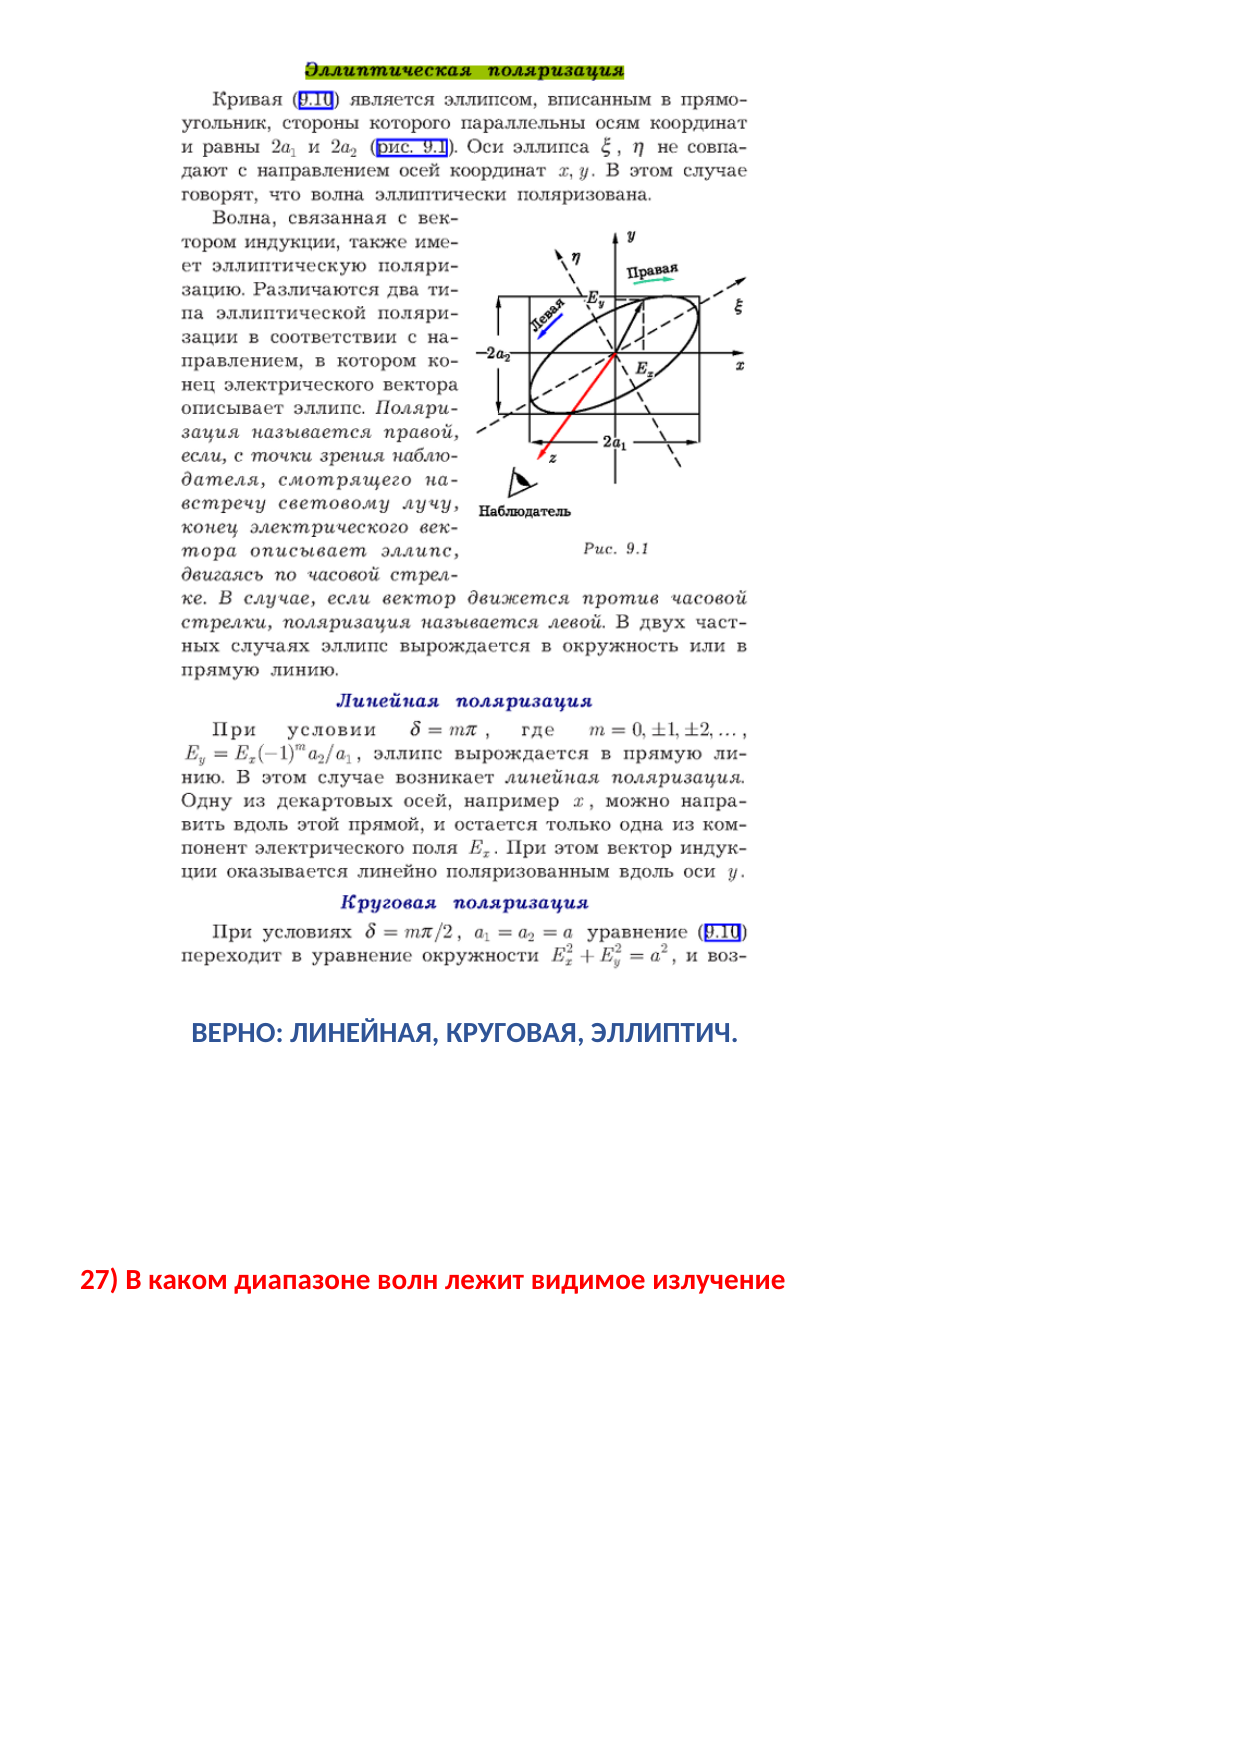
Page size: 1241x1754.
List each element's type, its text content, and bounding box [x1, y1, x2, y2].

text 27) В каком диапазоне волн лежит видимое излучение [80, 1261, 1090, 1297]
picture [165, 60, 843, 990]
text ВЕРНО: ЛИНЕЙНАЯ, КРУГОВАЯ, ЭЛЛИПТИЧ. [191, 1014, 1090, 1050]
